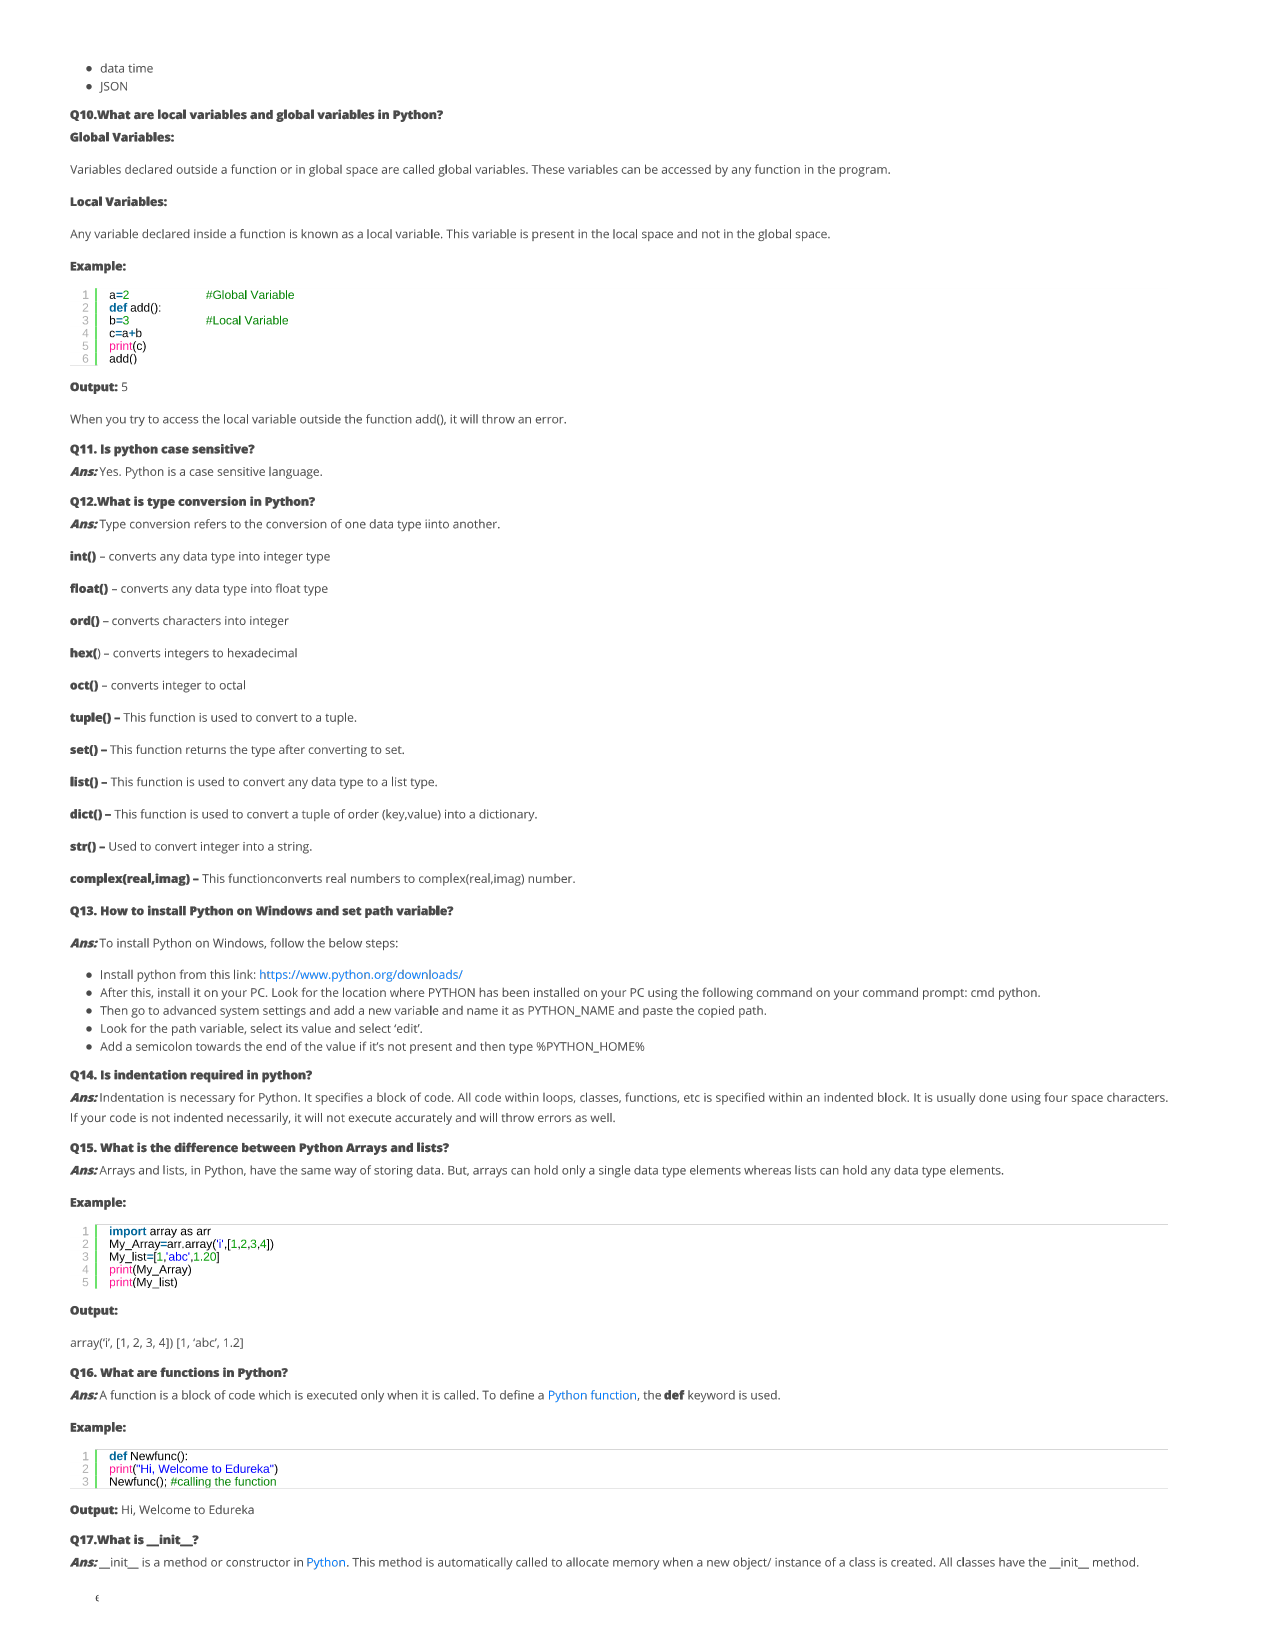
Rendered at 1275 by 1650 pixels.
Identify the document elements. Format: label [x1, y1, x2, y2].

picture [69, 62, 1168, 1572]
